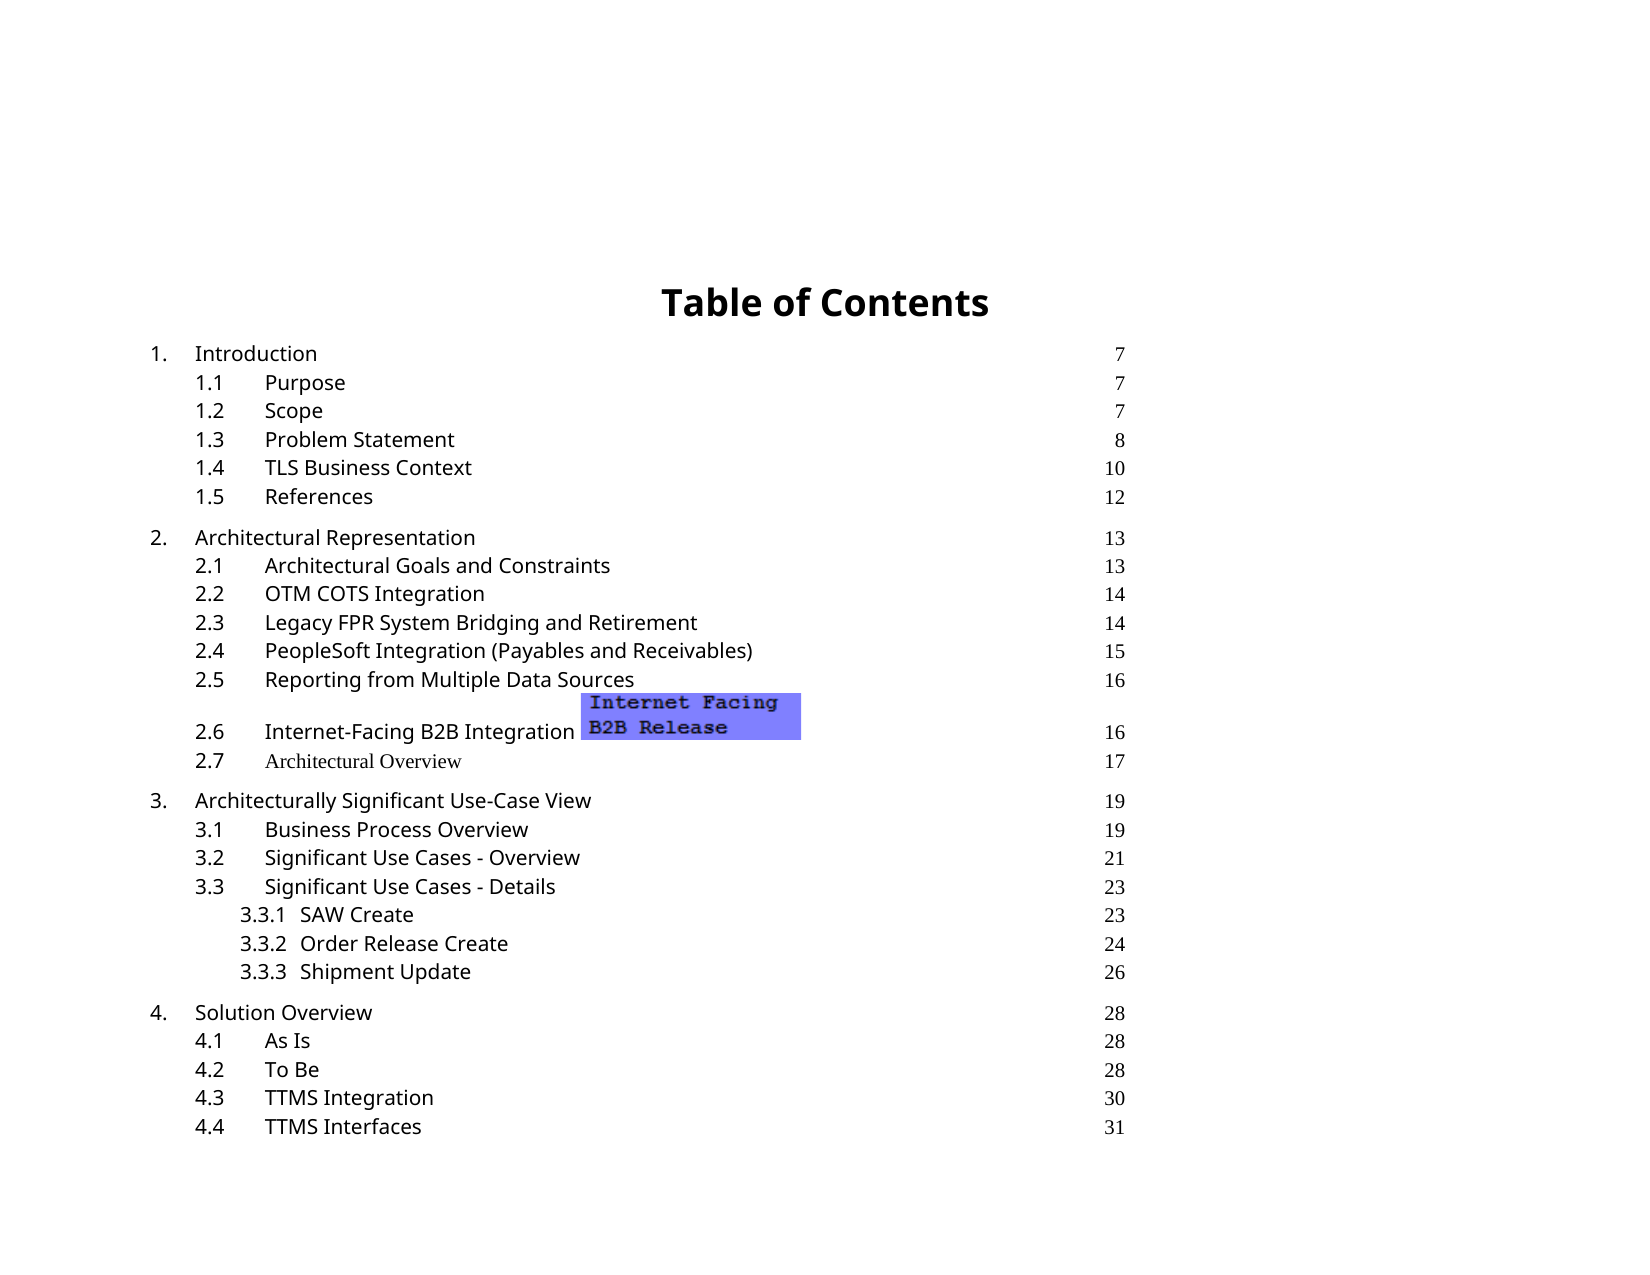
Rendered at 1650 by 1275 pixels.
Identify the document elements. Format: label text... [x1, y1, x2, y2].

text 3.2 Significant Use Cases - Overview 21 [195, 843, 1425, 872]
text 2.4 PeopleSoft Integration (Payables and Receivables) 15 [195, 636, 1425, 665]
text 2.5 Reporting from Multiple Data Sources 16 [195, 665, 1425, 693]
text 1.2 Scope 7 [195, 396, 1425, 425]
text 4.4 TTMS Interfaces 31 [195, 1112, 1425, 1140]
text 2.2 OTM COTS Integration 14 [195, 579, 1425, 608]
text 4.1 As Is 28 [195, 1027, 1425, 1055]
text 1.1 Purpose 7 [195, 368, 1425, 396]
text 2.6 Internet-Facing B2B Integration 16 [195, 693, 1425, 746]
text 1.4 TLS Business Context 10 [195, 453, 1425, 482]
text 4.3 TTMS Integration 30 [195, 1083, 1425, 1112]
text 3.3 Significant Use Cases - Details 23 [195, 872, 1425, 900]
title Table of Contents [150, 276, 1500, 327]
text 2.3 Legacy FPR System Bridging and Retirement 14 [195, 608, 1425, 636]
text 2. Architectural Representation 13 [150, 523, 1425, 551]
text 3.1 Business Process Overview 19 [195, 815, 1425, 843]
picture [580, 693, 802, 740]
text 3. Architecturally Significant Use-Case View 19 [150, 787, 1425, 815]
text 1.5 References 12 [195, 482, 1425, 510]
text 3.3.1 SAW Create 23 [240, 900, 1500, 929]
text 1. Introduction 7 [150, 339, 1425, 368]
text 2.1 Architectural Goals and Constraints 13 [195, 551, 1425, 579]
text 4. Solution Overview 28 [150, 998, 1425, 1027]
text 1.3 Problem Statement 8 [195, 425, 1425, 453]
text 2.7 Architectural Overview 17 [195, 746, 1425, 774]
text 3.3.3 Shipment Update 26 [240, 957, 1500, 986]
text 3.3.2 Order Release Create 24 [240, 929, 1500, 957]
text 4.2 To Be 28 [195, 1055, 1425, 1083]
